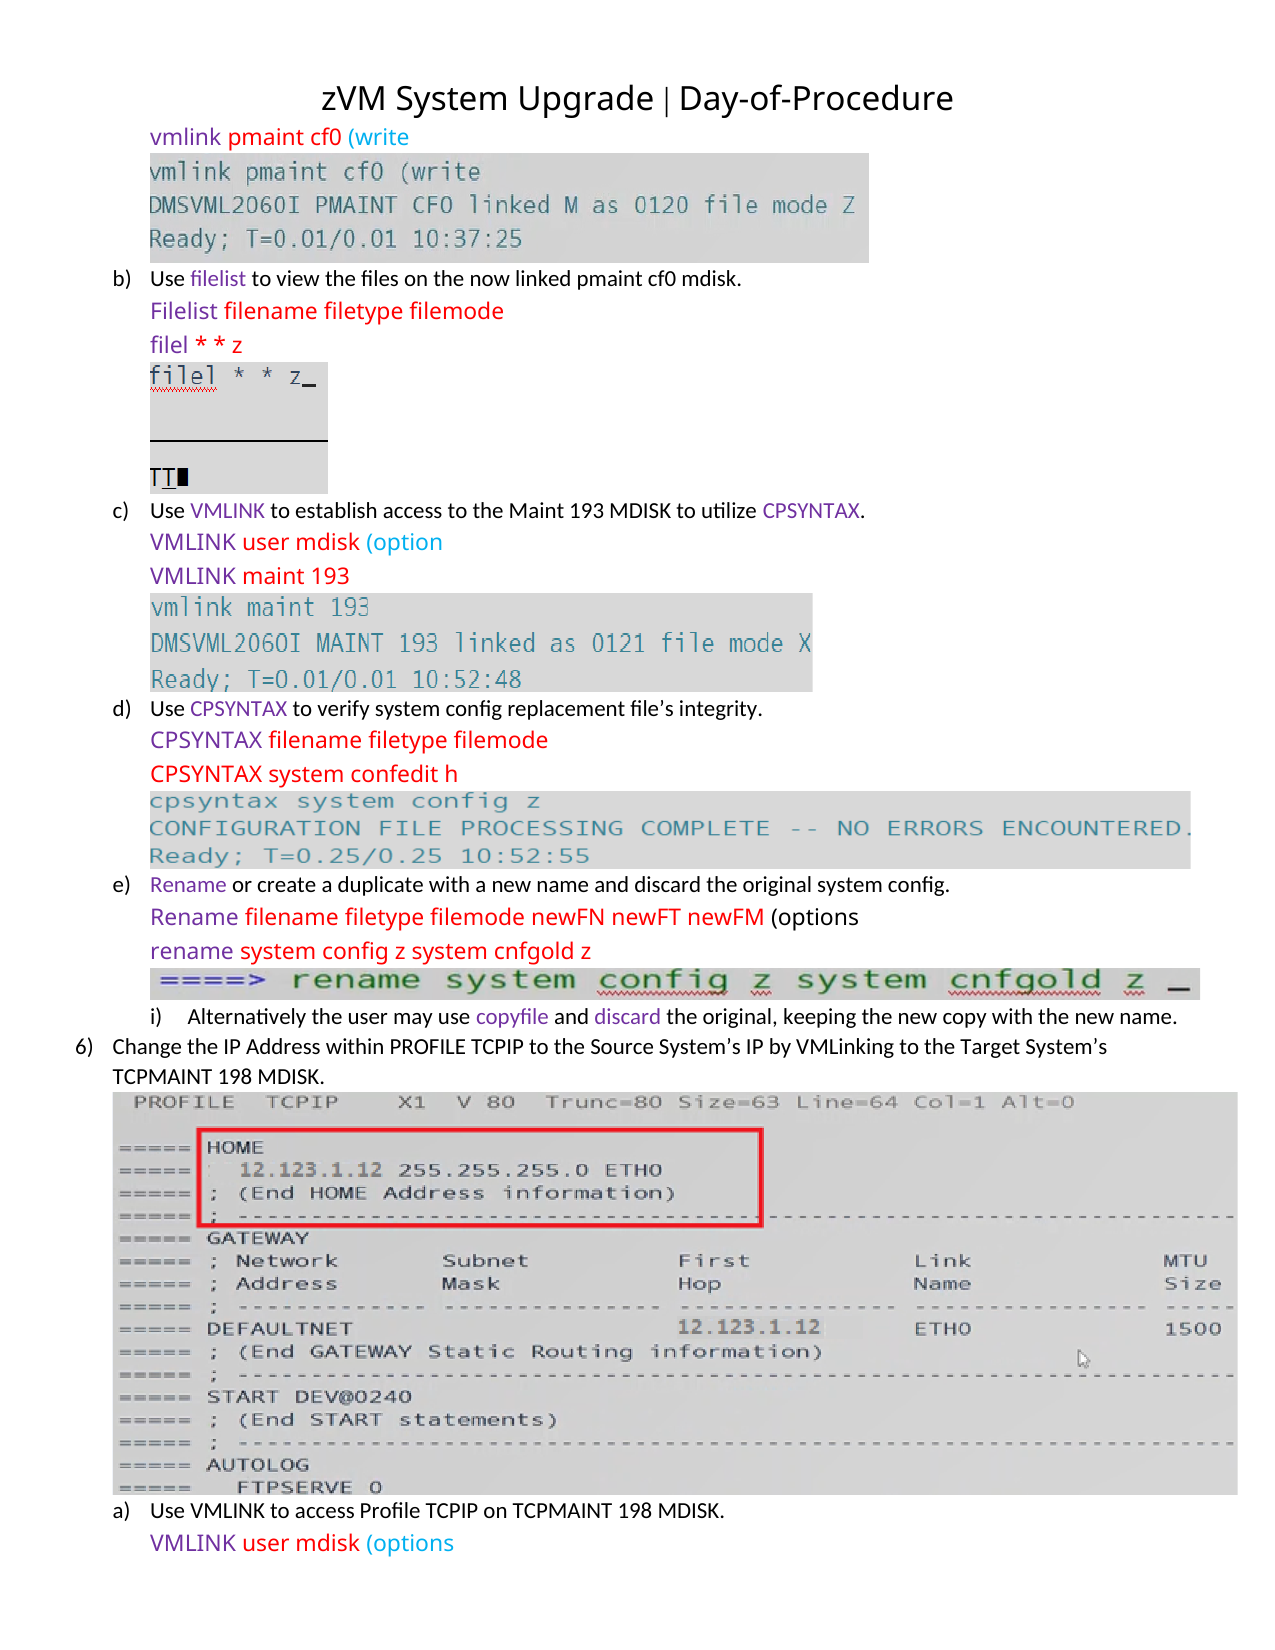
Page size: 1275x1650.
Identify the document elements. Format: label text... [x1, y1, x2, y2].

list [112, 1496, 1200, 1558]
picture [112, 1092, 1238, 1495]
list Rename or create a duplicate with a new name and discard the original system config. Rename filename filetype filemode newFN newFT newFM (options rename system config z system cnfgold z [112, 871, 1200, 1000]
picture [150, 153, 869, 263]
list Use filelist to view the files on the now linked pmaint cf0 mdisk. Filelist filename filetype filemode filel * * z [112, 264, 1200, 493]
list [112, 120, 1200, 262]
picture [150, 362, 328, 494]
picture [150, 968, 1200, 1000]
list Alternatively the user may use copyfile and discard the original, keeping the new copy with the new name. [150, 1002, 1200, 1030]
picture [150, 593, 813, 692]
picture [150, 791, 1191, 869]
